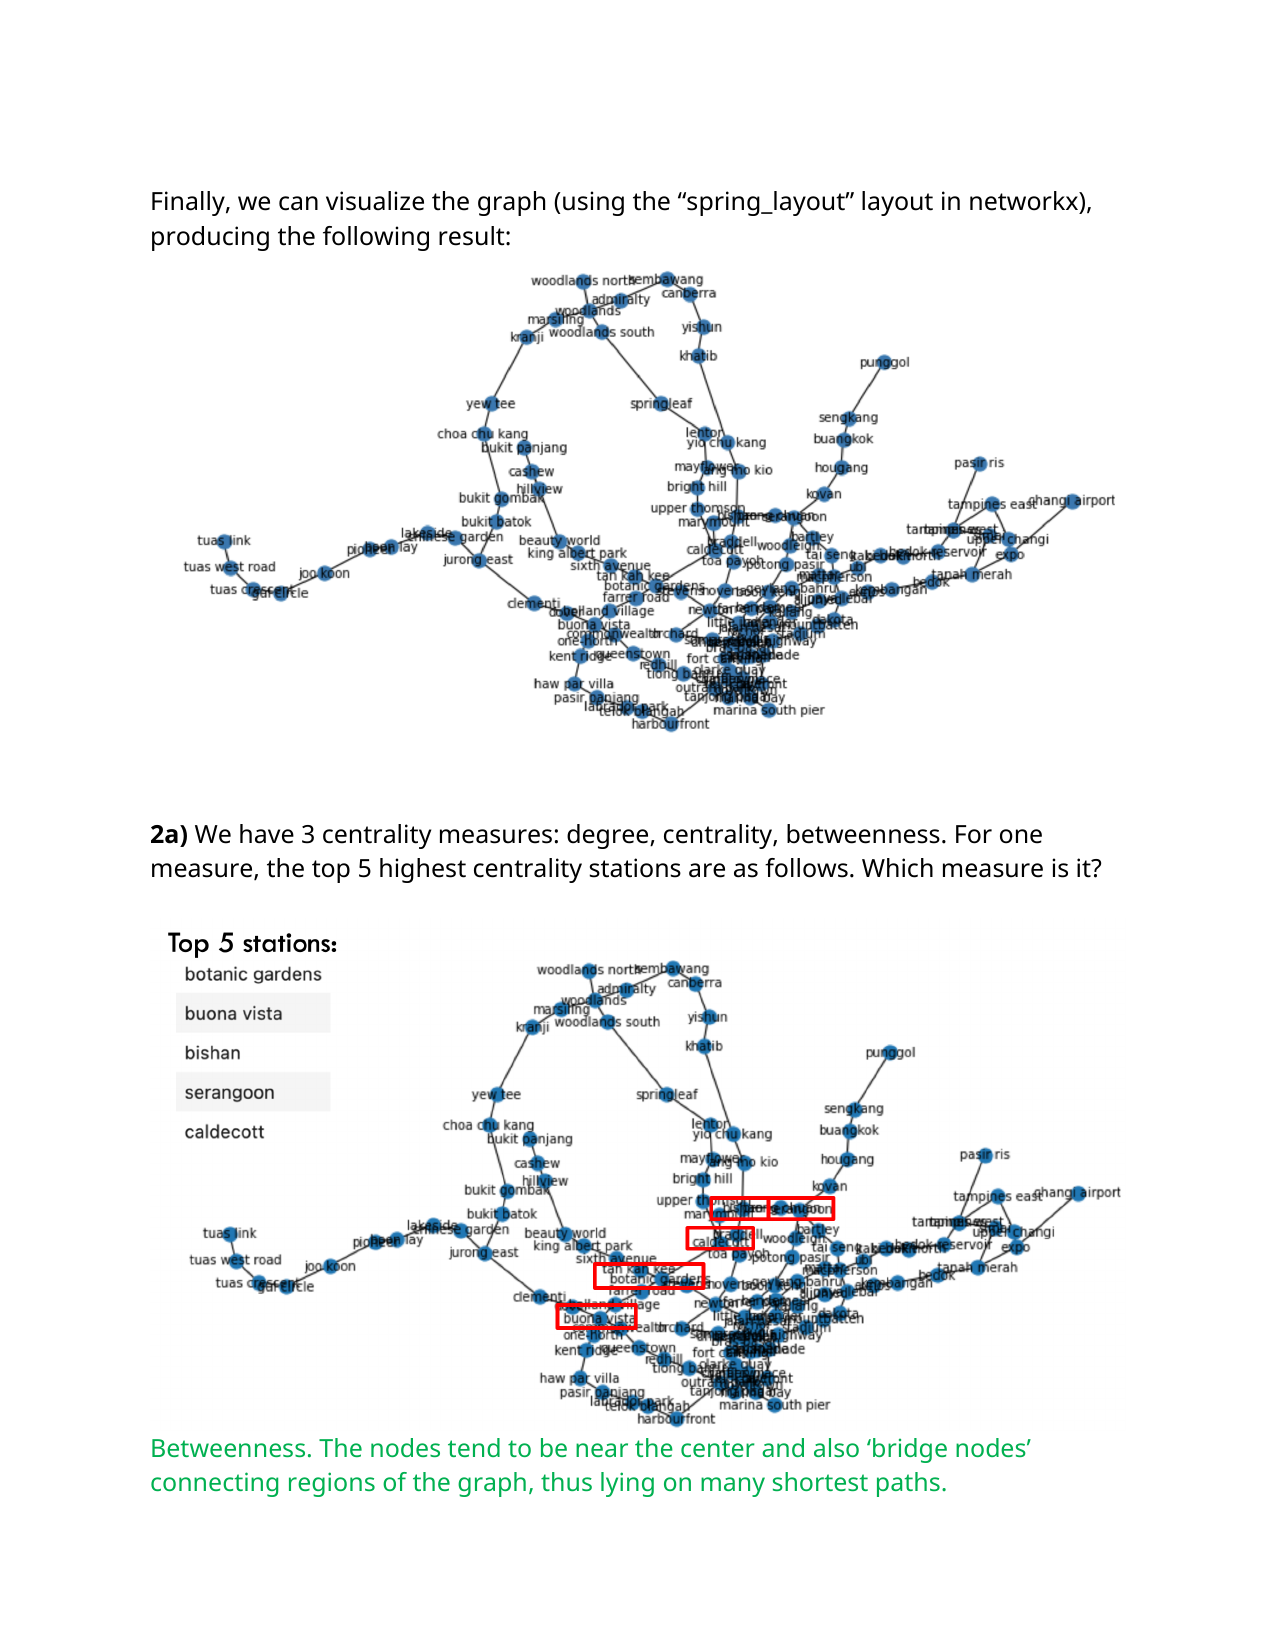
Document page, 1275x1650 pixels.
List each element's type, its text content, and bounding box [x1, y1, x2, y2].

picture [150, 252, 1125, 749]
text 2a) We have 3 centrality measures: degree, centrality, betweenness. For one measure, the top 5 highest centrality stations are as follows. Which measure is it? [150, 816, 1125, 884]
text Betweenness. The nodes tend to be near the center and also ‘bridge nodes’ connecting regions of the graph, thus lying on many shortest paths. [150, 1431, 1125, 1498]
picture [150, 918, 1125, 1431]
text Finally, we can visualize the graph (using the “spring_layout” layout in networkx), producing the following result: [150, 184, 1125, 252]
